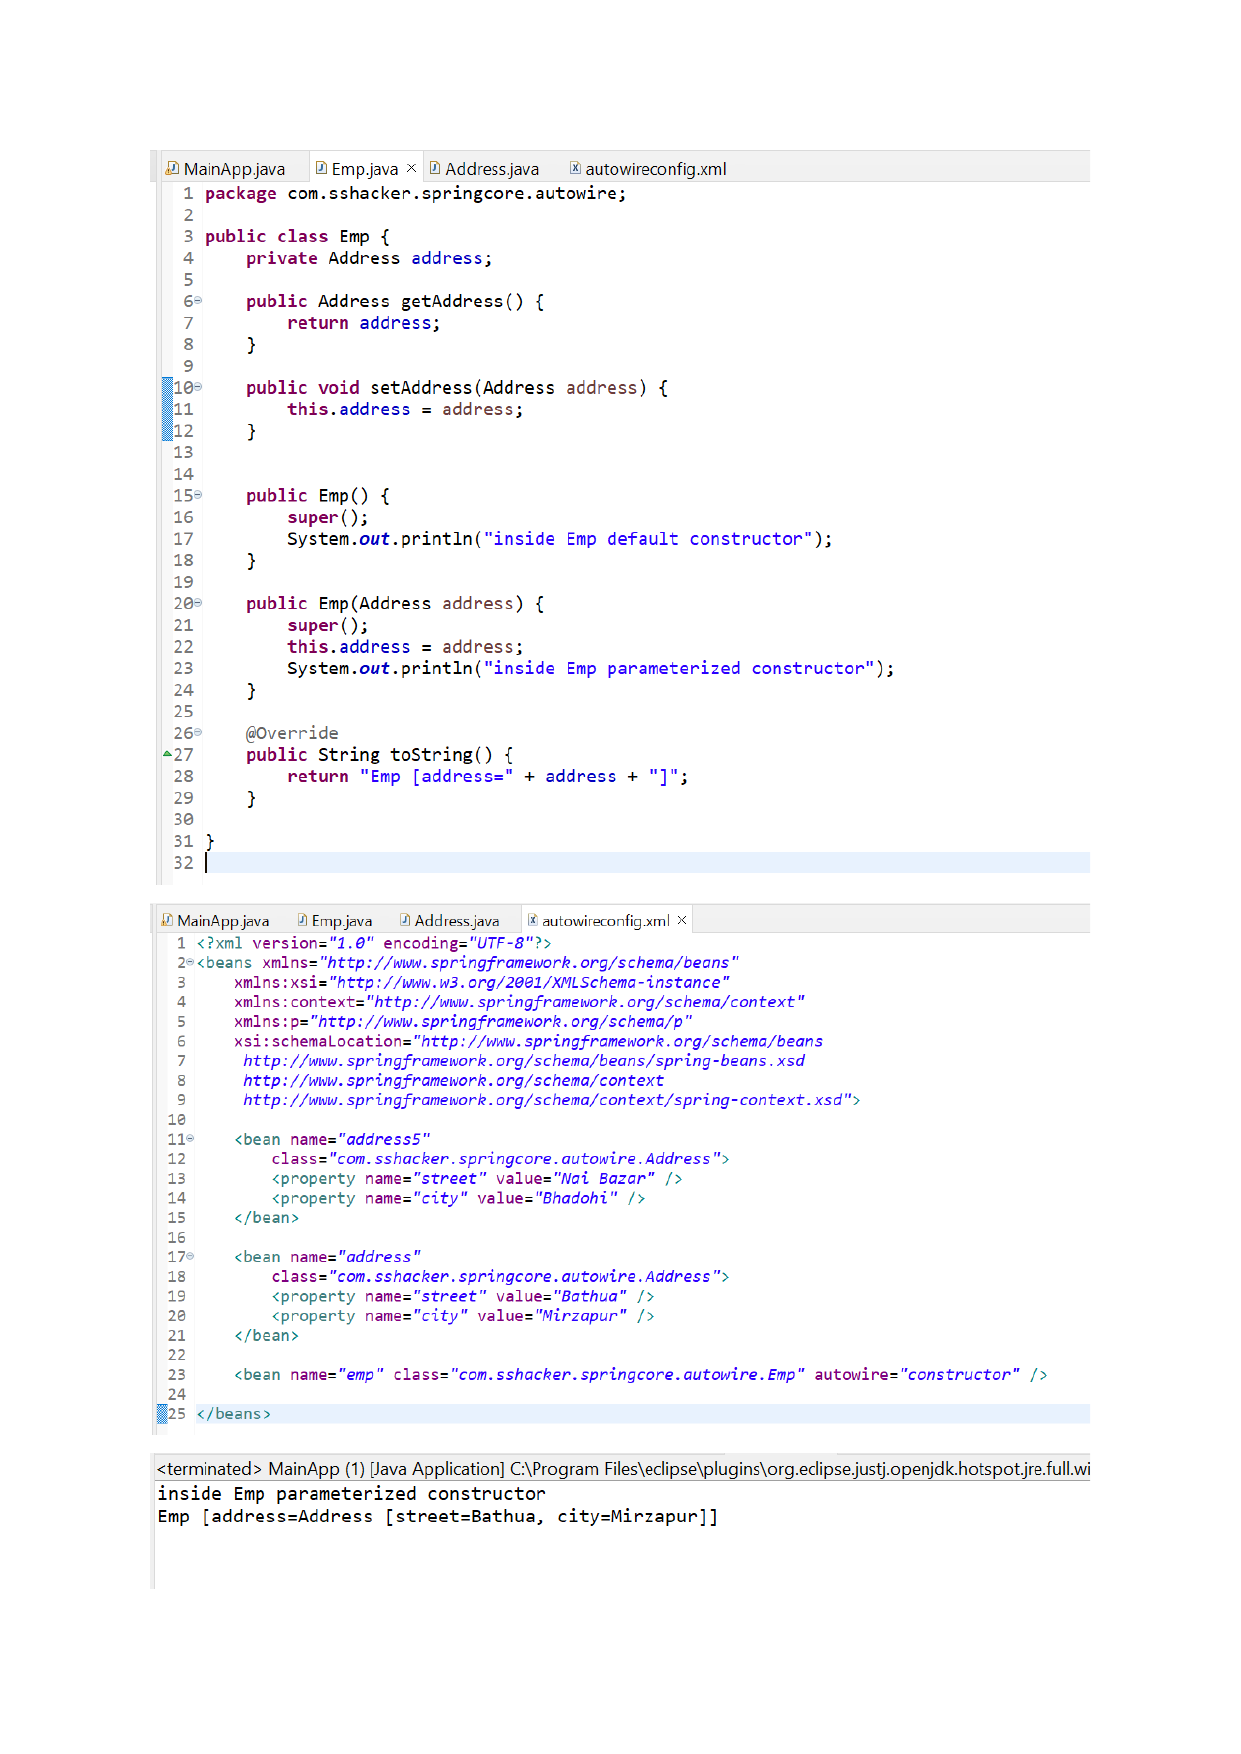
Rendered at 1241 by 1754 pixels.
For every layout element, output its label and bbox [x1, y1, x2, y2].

picture [150, 1453, 1091, 1589]
picture [150, 150, 1091, 885]
picture [150, 903, 1091, 1435]
